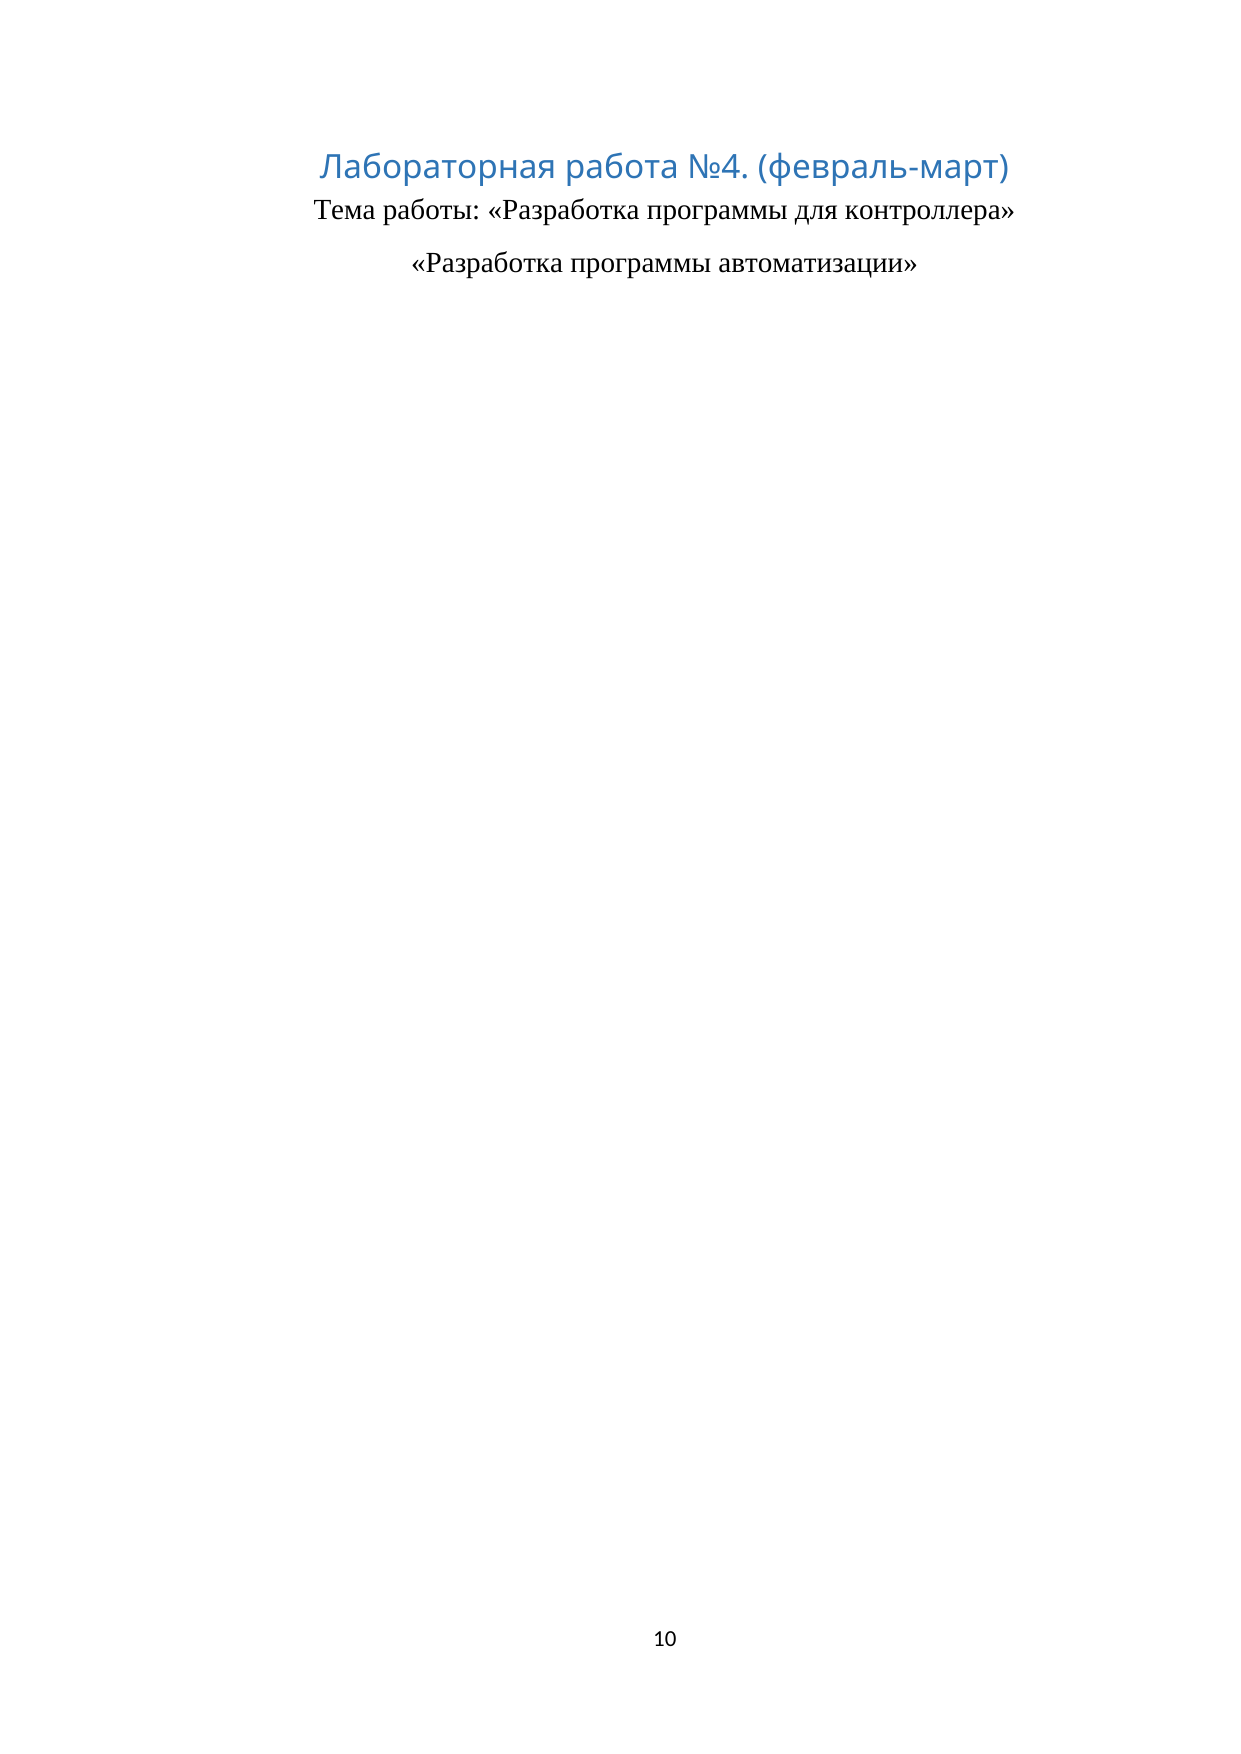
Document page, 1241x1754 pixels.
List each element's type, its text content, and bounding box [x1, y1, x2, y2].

subtitle Лабораторная работа №4. (февраль-март) [177, 143, 1152, 188]
text «Разработка программы автоматизации» [177, 245, 1152, 278]
text Тема работы: «Разработка программы для контроллера» [177, 192, 1152, 226]
